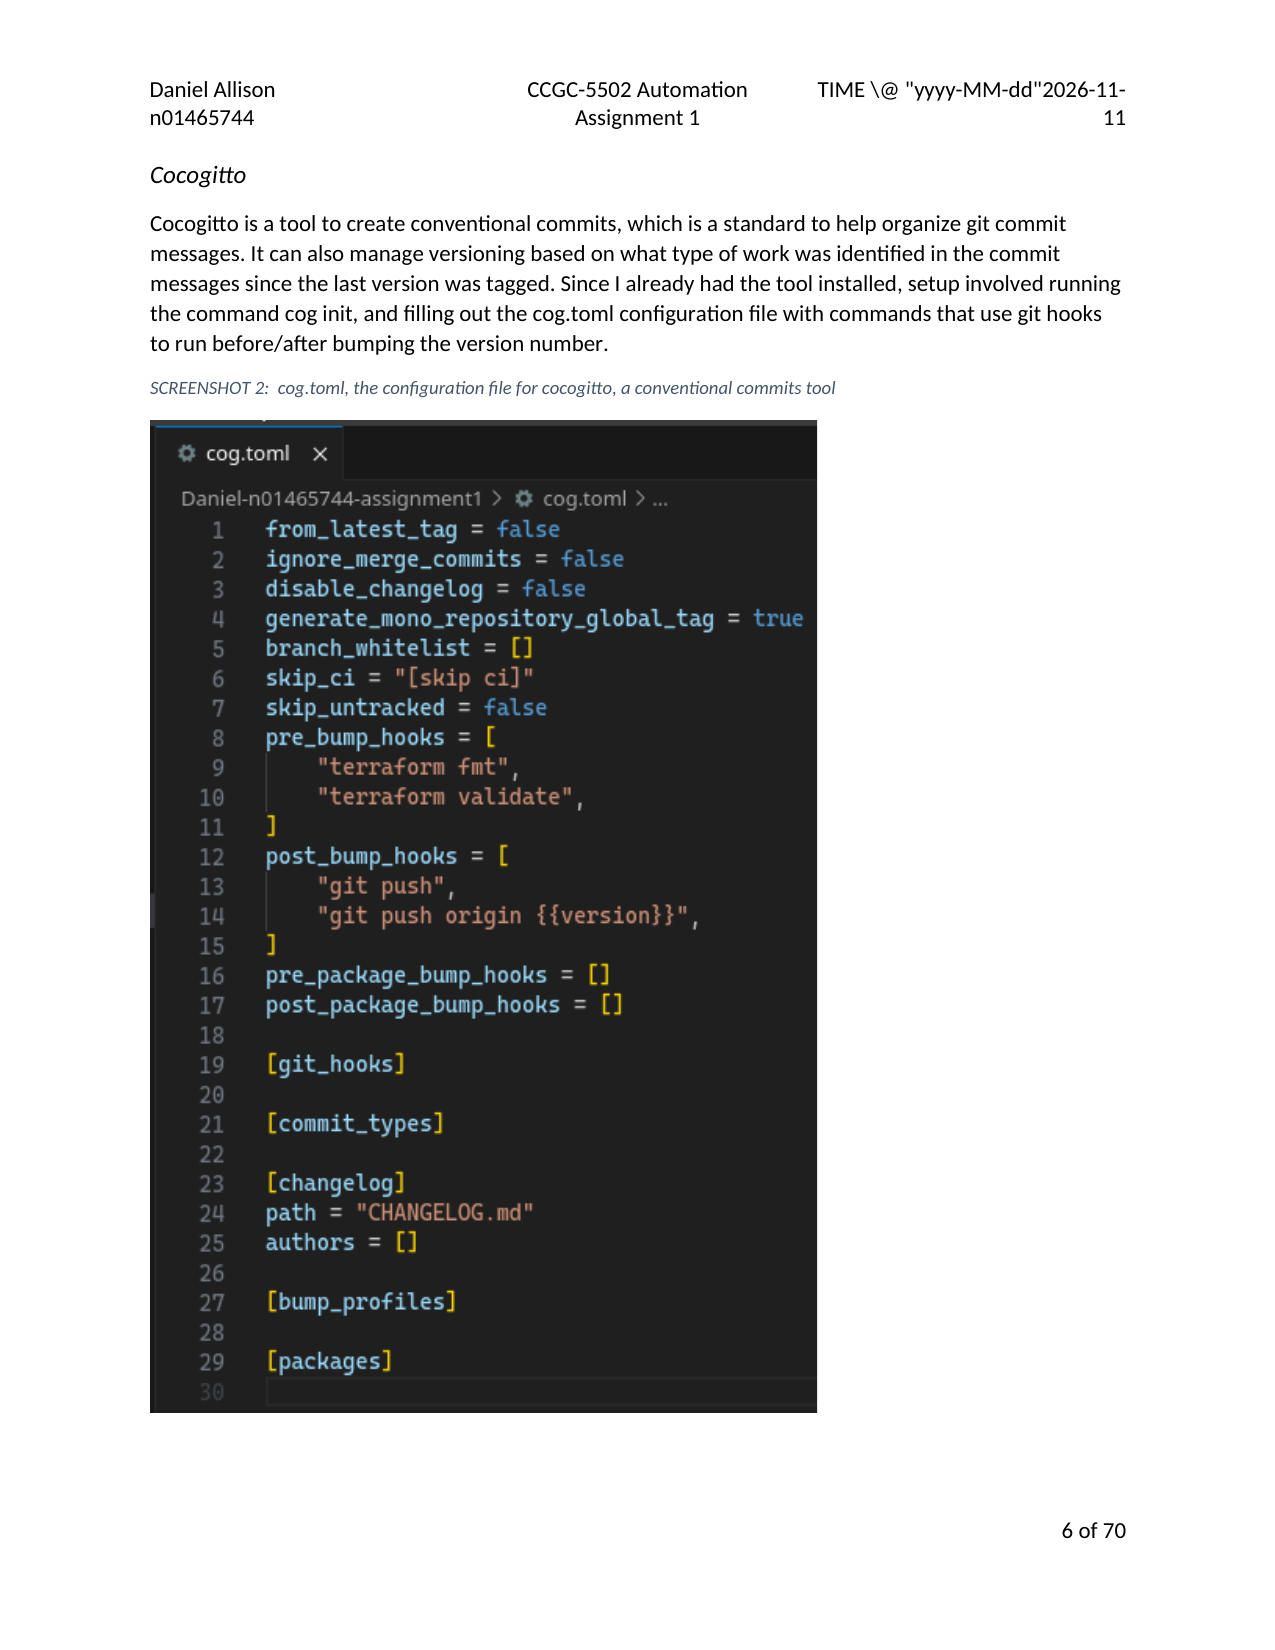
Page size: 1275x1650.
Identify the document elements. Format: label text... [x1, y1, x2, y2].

picture [150, 420, 818, 1413]
subtitle Cocogitto [150, 159, 1125, 189]
text SCREENSHOT 2: cog.toml, the configuration file for cocogitto, a conventional commits tool [150, 376, 1125, 399]
text Cocogitto is a tool to create conventional commits, which is a standard to help organize git commit messages. It can also manage versioning based on what type of work was identified in the commit messages since the last version was tagged. Since I already had the tool installed, setup involved running the command cog init, and filling out the cog.toml configuration file with commands that use git hooks to run before/after bumping the version number. [150, 209, 1125, 357]
